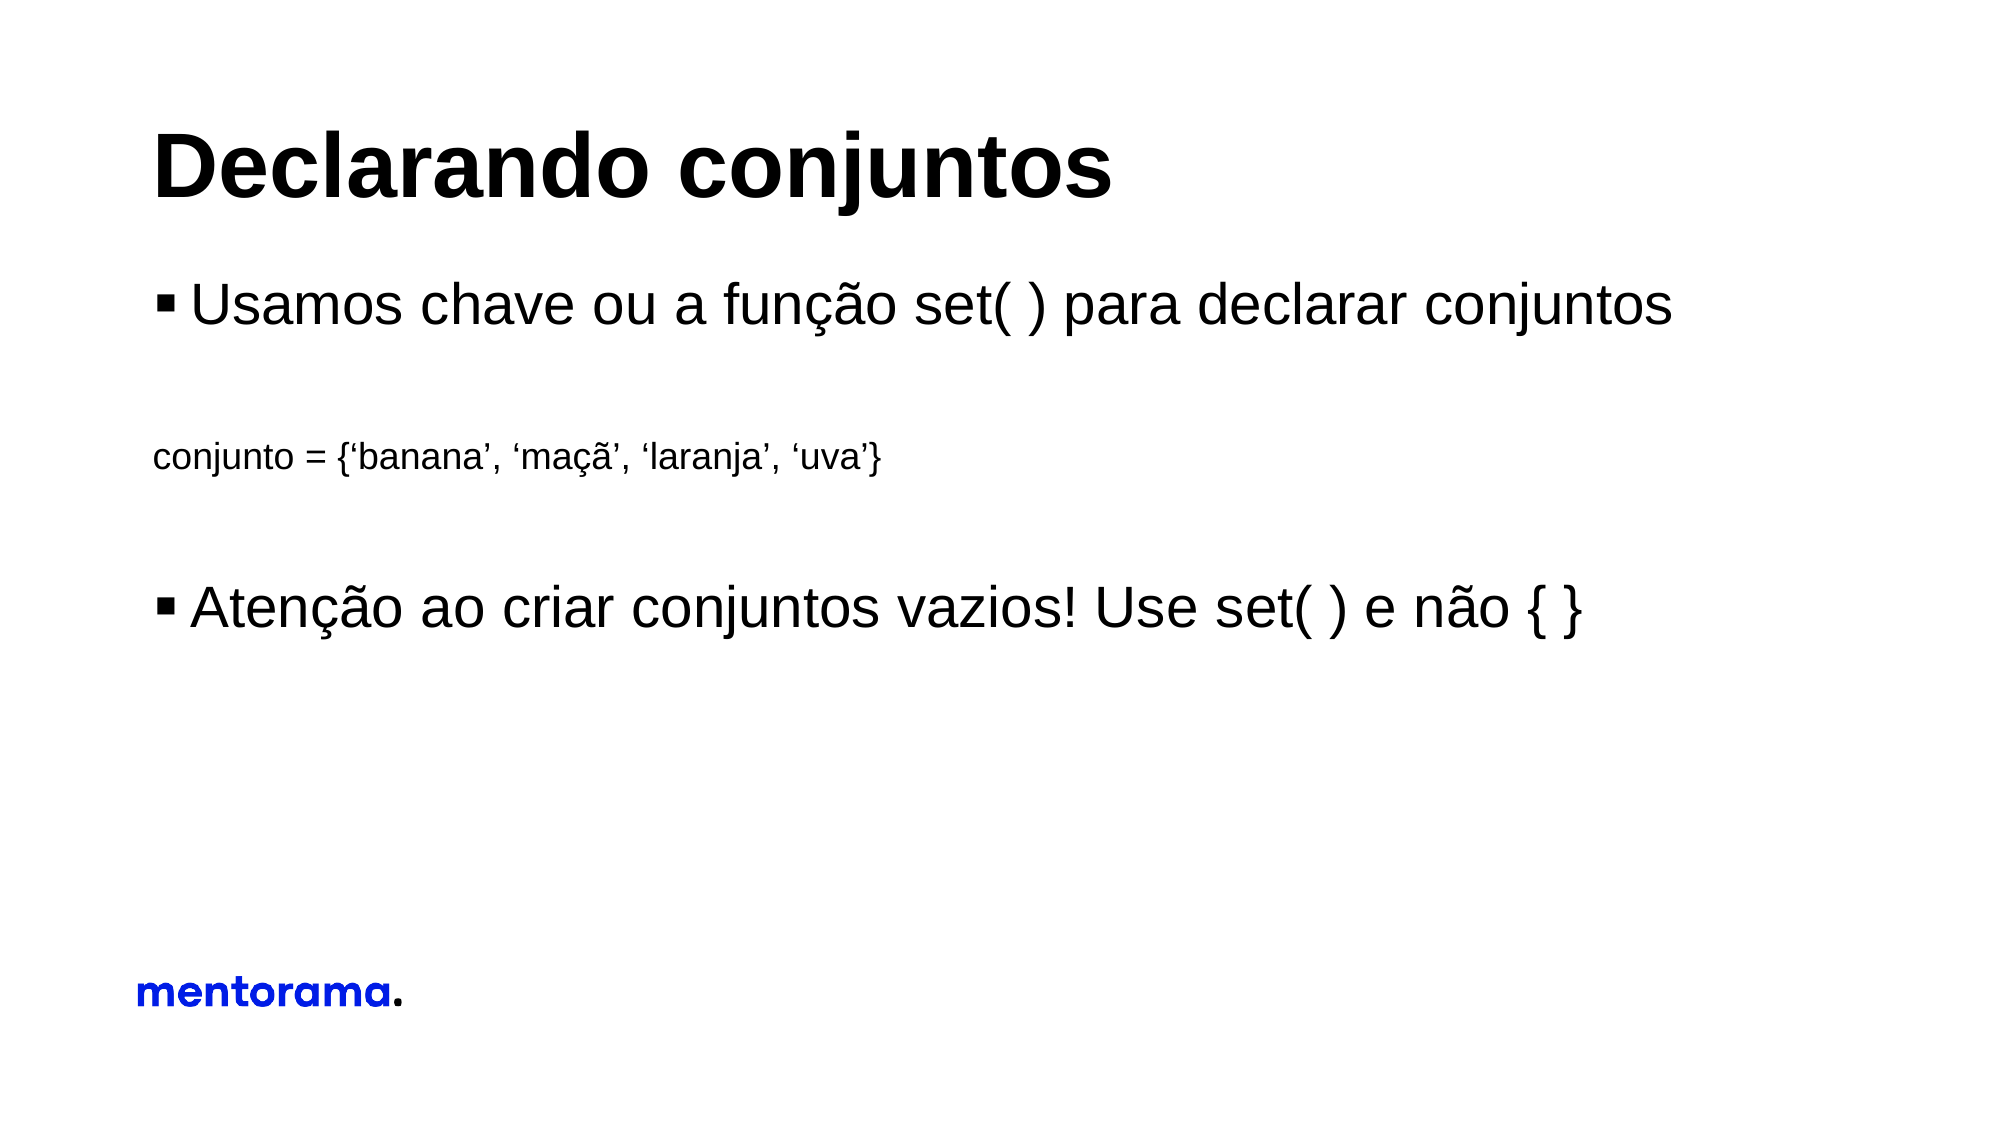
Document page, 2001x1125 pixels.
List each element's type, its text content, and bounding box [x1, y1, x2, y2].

list Atenção ao criar conjuntos vazios! Use set( ) e não { } [152, 573, 2000, 640]
text conjunto = {‘banana’, ‘maçã’, ‘laranja’, ‘uva’} [152, 434, 2000, 477]
list Usamos chave ou a função set( ) para declarar conjuntos [152, 270, 2000, 337]
subtitle Declarando conjuntos [152, 111, 2000, 217]
picture [137, 976, 402, 1007]
